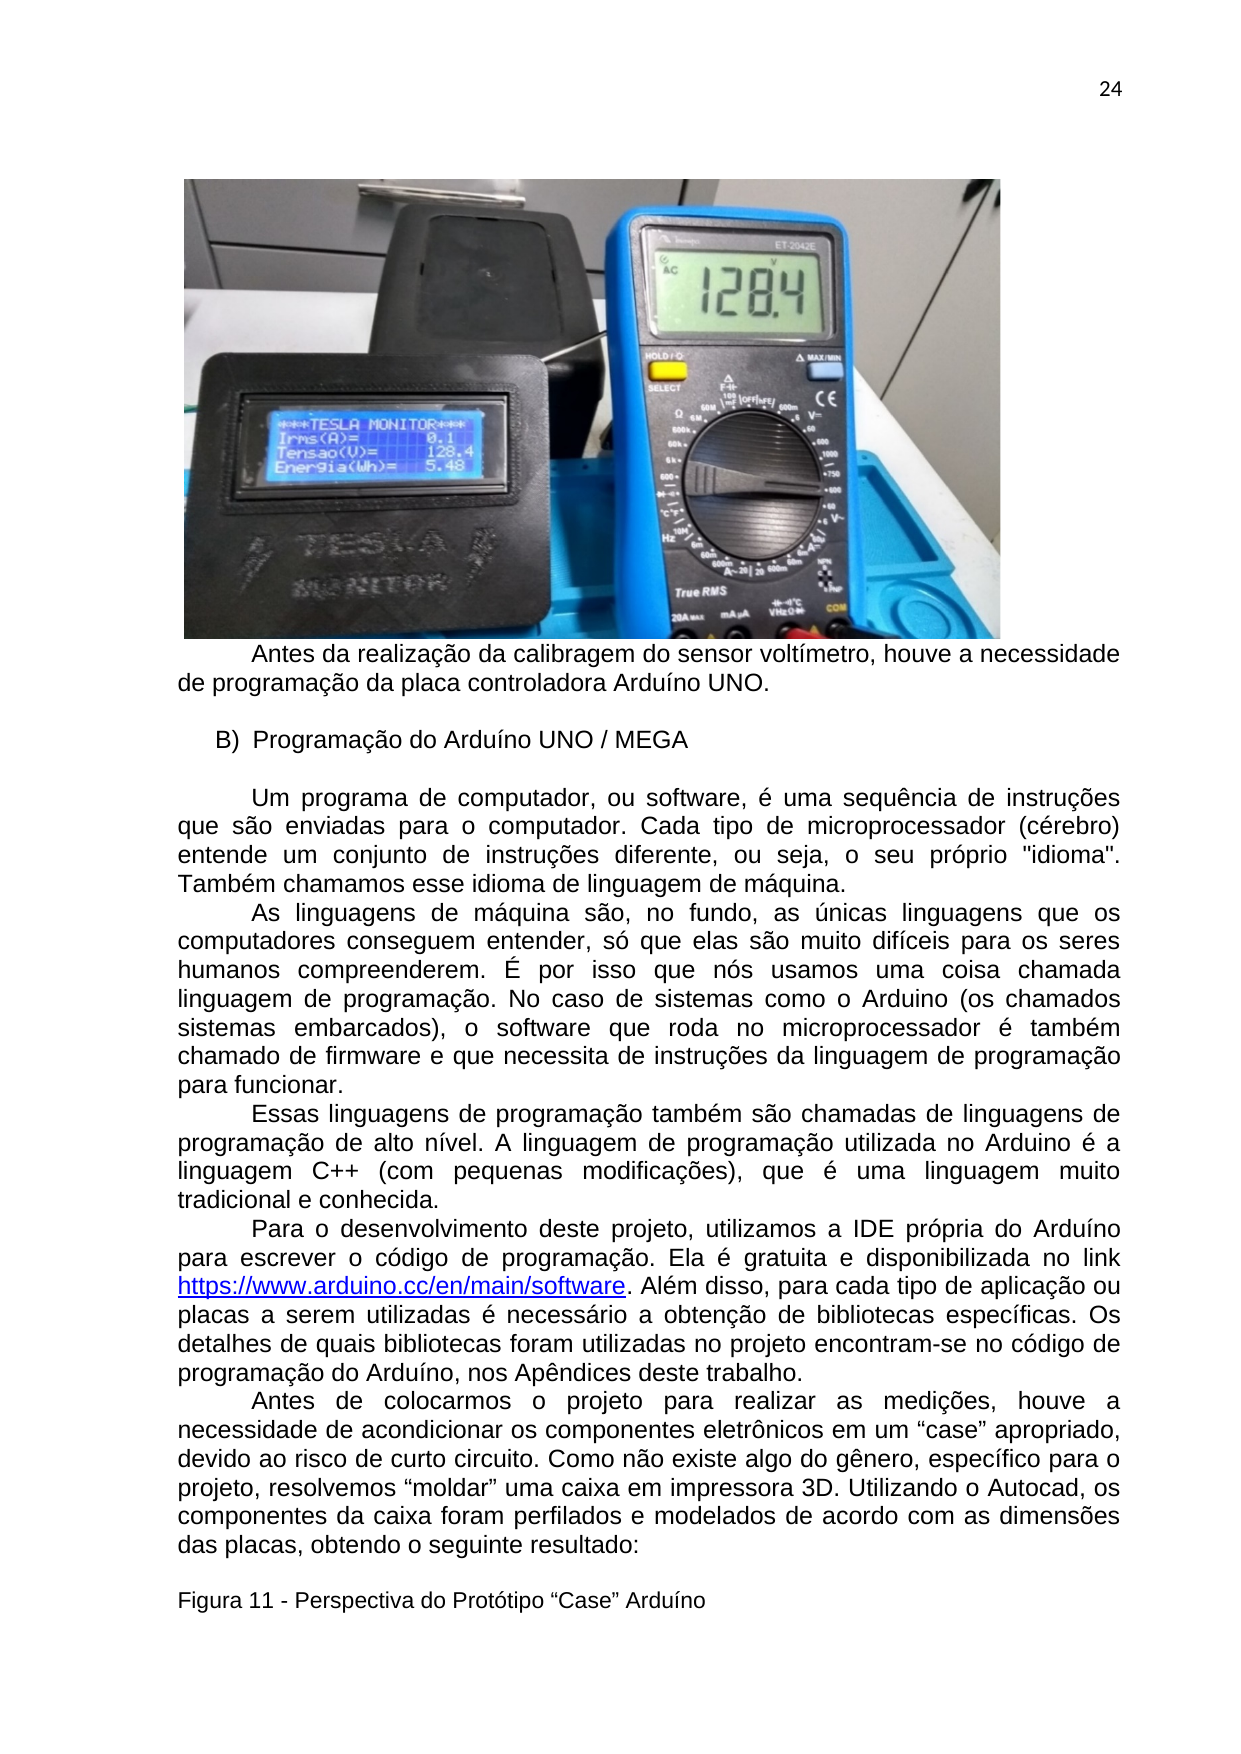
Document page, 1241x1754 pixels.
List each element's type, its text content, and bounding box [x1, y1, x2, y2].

picture [184, 179, 1001, 639]
text As linguagens de máquina são, no fundo, as únicas linguagens que os computadores conseguem entender, só que elas são muito difíceis para os seres humanos compreenderem. É por isso que nós usamos uma coisa chamada linguagem de programação. No caso de sistemas como o Arduino (os chamados sistemas embarcados), o software que roda no microprocessador é também chamado de firmware e que necessita de instruções da linguagem de programação para funcionar. [177, 897, 1122, 1099]
text Para o desenvolvimento deste projeto, utilizamos a IDE própria do Arduíno para escrever o código de programação. Ela é gratuita e disponibilizada no link https://www.arduino.cc/en/main/software. Além disso, para cada tipo de aplicação ou placas a serem utilizadas é necessário a obtenção de bibliotecas específicas. Os detalhes de quais bibliotecas foram utilizadas no projeto encontram-se no código de programação do Arduíno, nos Apêndices deste trabalho. [177, 1214, 1122, 1386]
text Um programa de computador, ou software, é uma sequência de instruções que são enviadas para o computador. Cada tipo de microprocessador (cérebro) entende um conjunto de instruções diferente, ou seja, o seu próprio "idioma". Também chamamos esse idioma de linguagem de máquina. [177, 782, 1122, 897]
list Programação do Arduíno UNO / MEGA [215, 725, 1122, 754]
text Figura 11 - Perspectiva do Protótipo “Case” Arduíno [177, 1587, 1122, 1614]
text Antes de colocarmos o projeto para realizar as medições, houve a necessidade de acondicionar os componentes eletrônicos em um “case” apropriado, devido ao risco de curto circuito. Como não existe algo do gênero, específico para o projeto, resolvemos “moldar” uma caixa em impressora 3D. Utilizando o Autocad, os componentes da caixa foram perfilados e modelados de acordo com as dimensões das placas, obtendo o seguinte resultado: [177, 1386, 1122, 1559]
text Antes da realização da calibragem do sensor voltímetro, houve a necessidade de programação da placa controladora Arduíno UNO. [177, 639, 1122, 696]
text Essas linguagens de programação também são chamadas de linguagens de programação de alto nível. A linguagem de programação utilizada no Arduino é a linguagem C++ (com pequenas modificações), que é uma linguagem muito tradicional e conhecida. [177, 1099, 1122, 1214]
